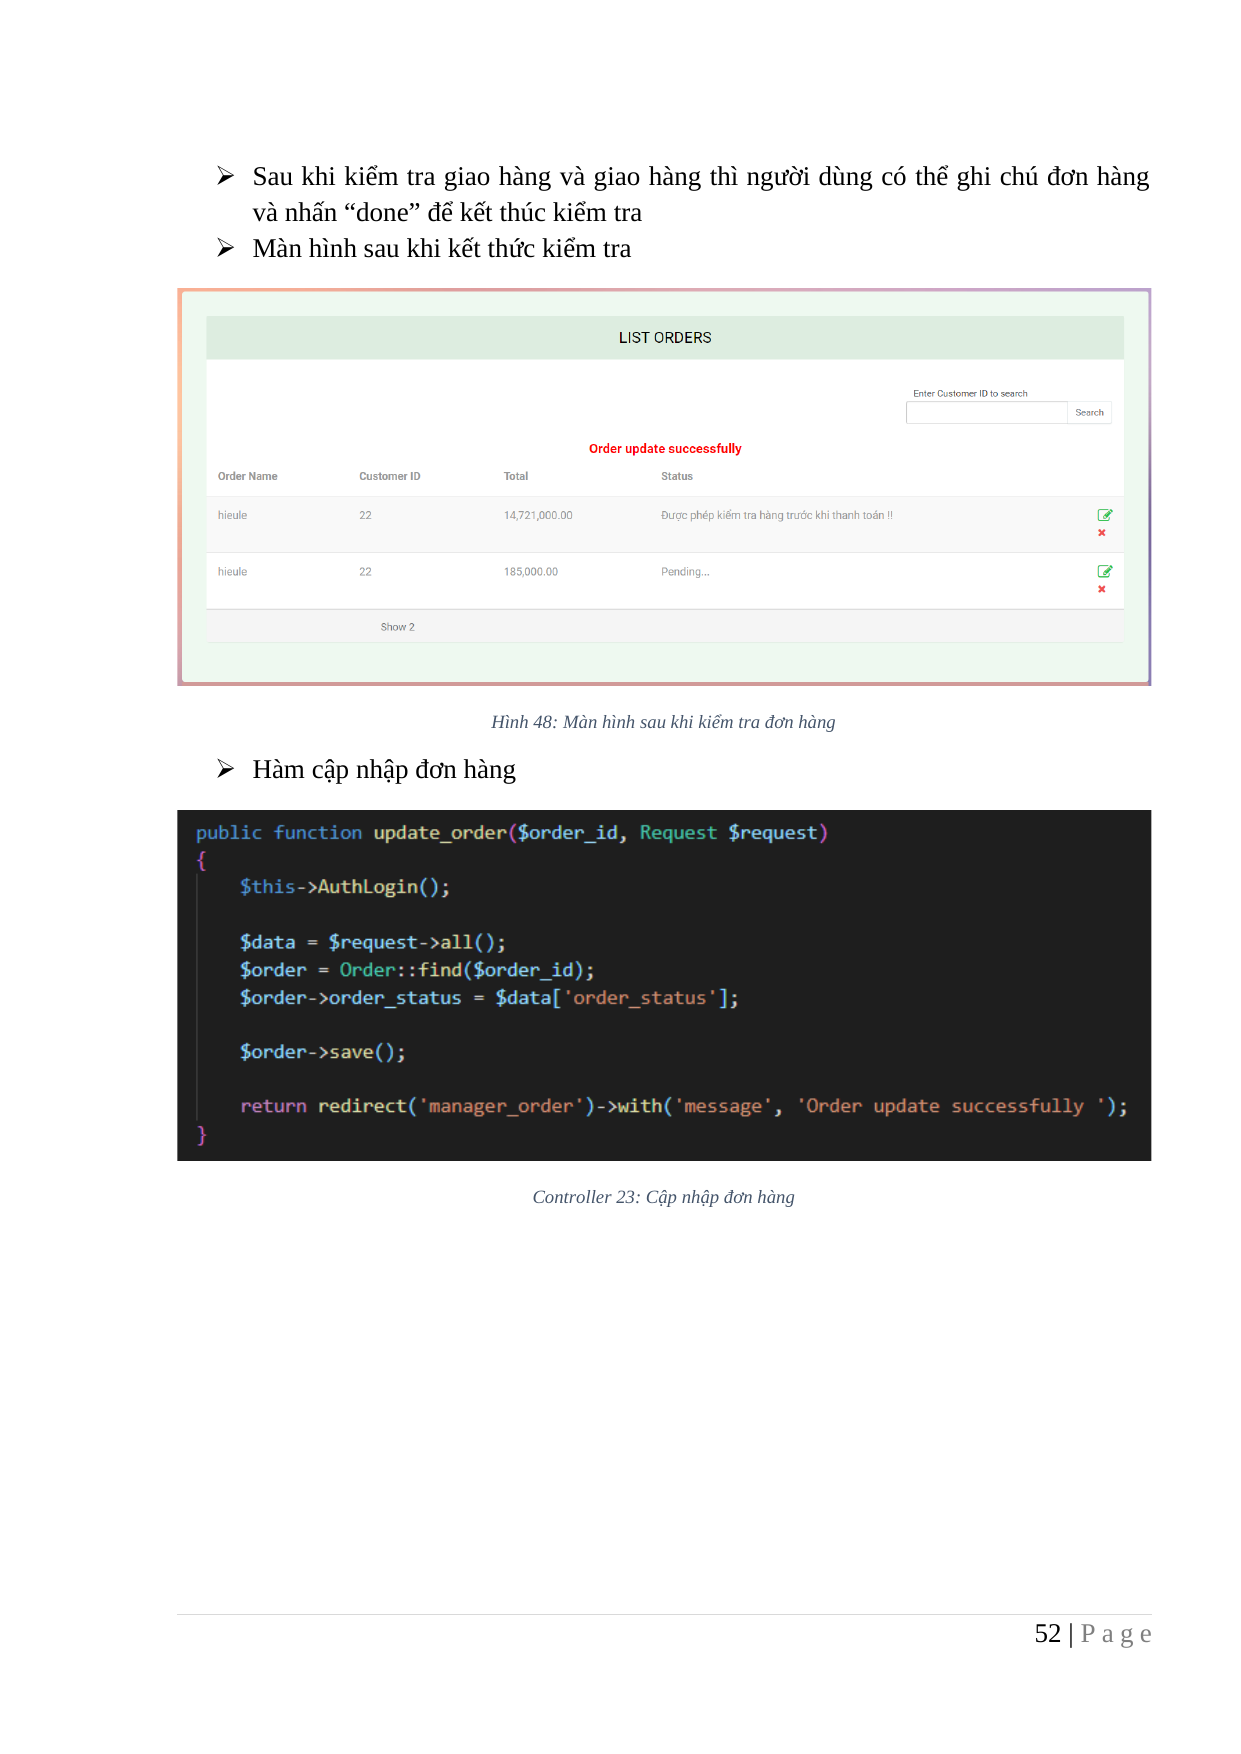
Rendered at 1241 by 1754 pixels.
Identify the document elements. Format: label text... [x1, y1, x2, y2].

list Hàm cập nhập đơn hàng [215, 753, 1152, 785]
text Hình 48: Màn hình sau khi kiểm tra đơn hàng [177, 711, 1152, 733]
list Màn hình sau khi kết thức kiểm tra [215, 232, 1152, 263]
list Sau khi kiểm tra giao hàng và giao hàng thì người dùng có thể ghi chú đơn hàng và nhấn “done” để kết thúc kiểm tra [215, 161, 1152, 227]
picture [177, 288, 1152, 686]
picture [177, 810, 1152, 1161]
